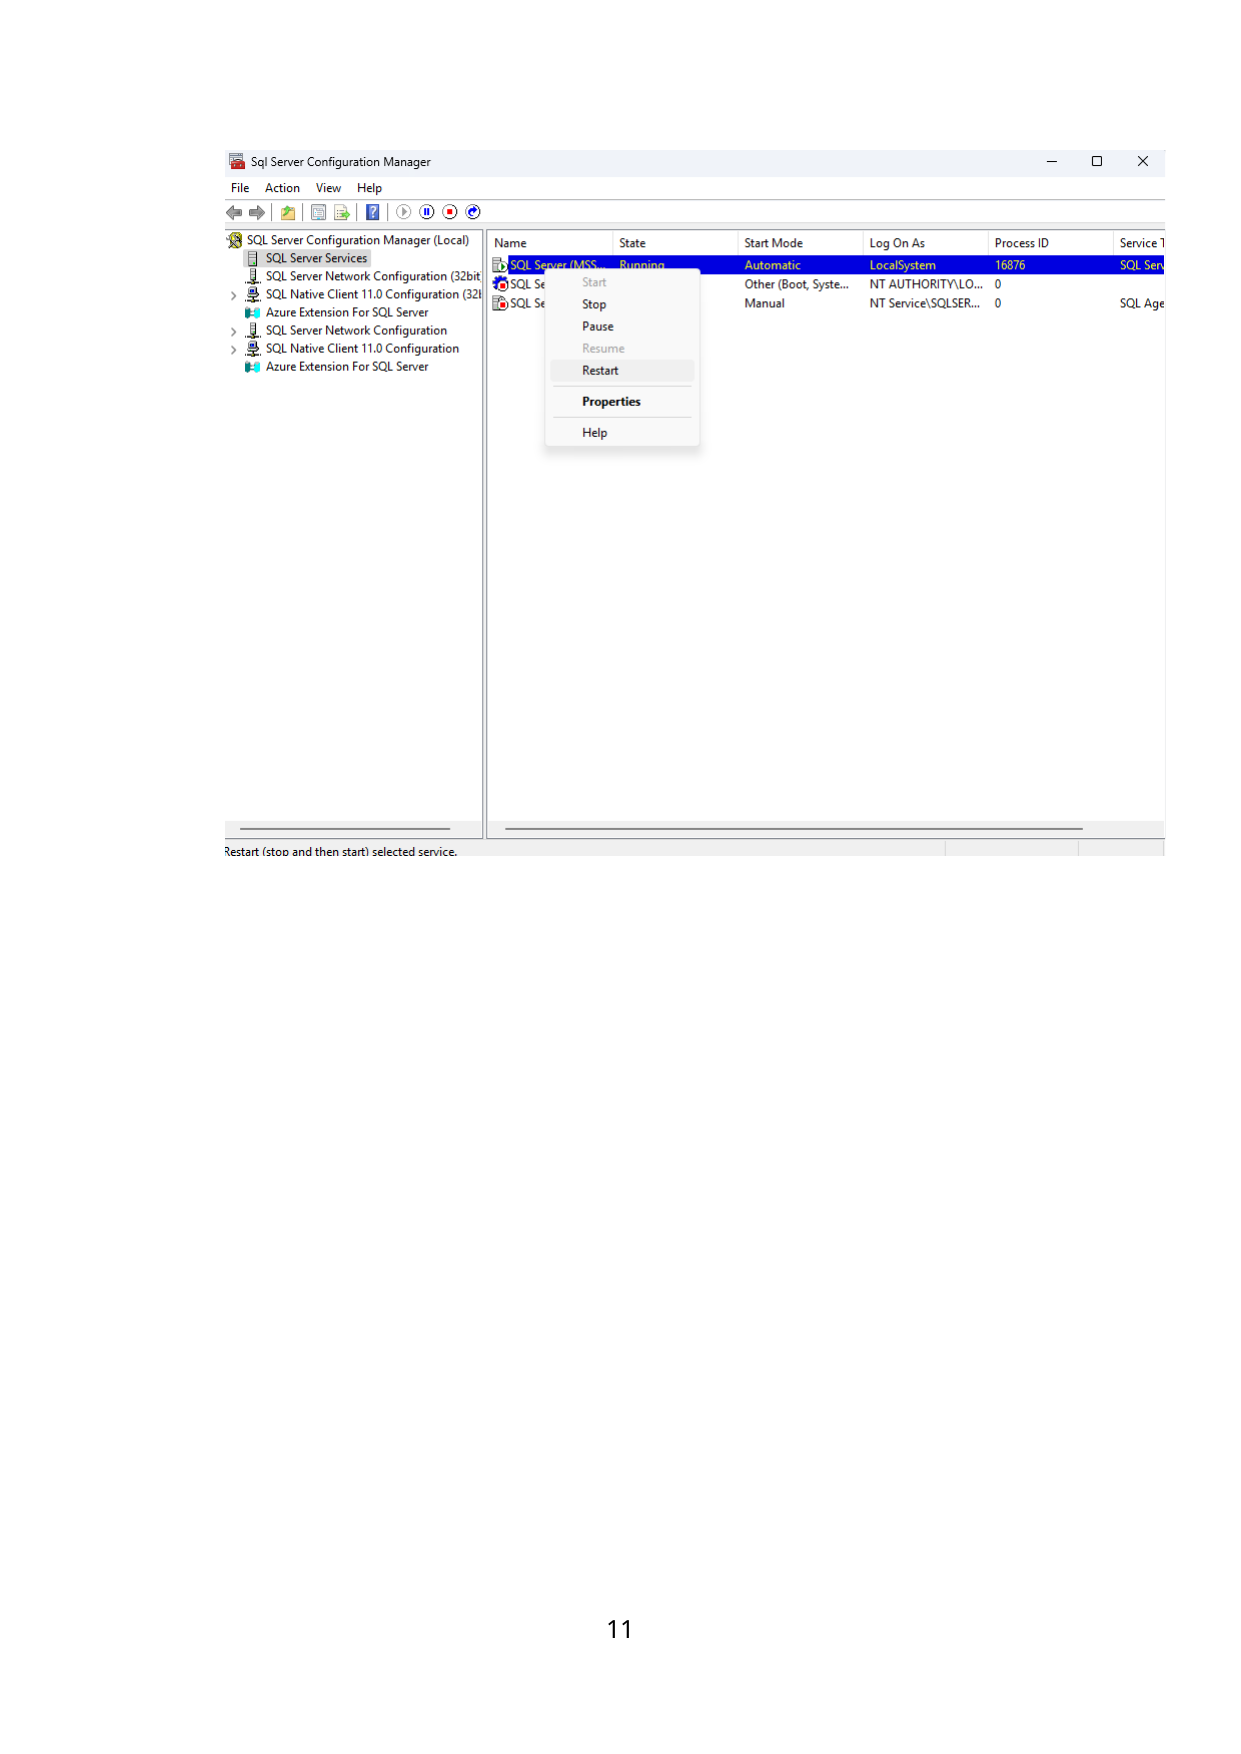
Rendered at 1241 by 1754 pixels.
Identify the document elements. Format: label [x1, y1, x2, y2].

picture [225, 150, 1166, 856]
